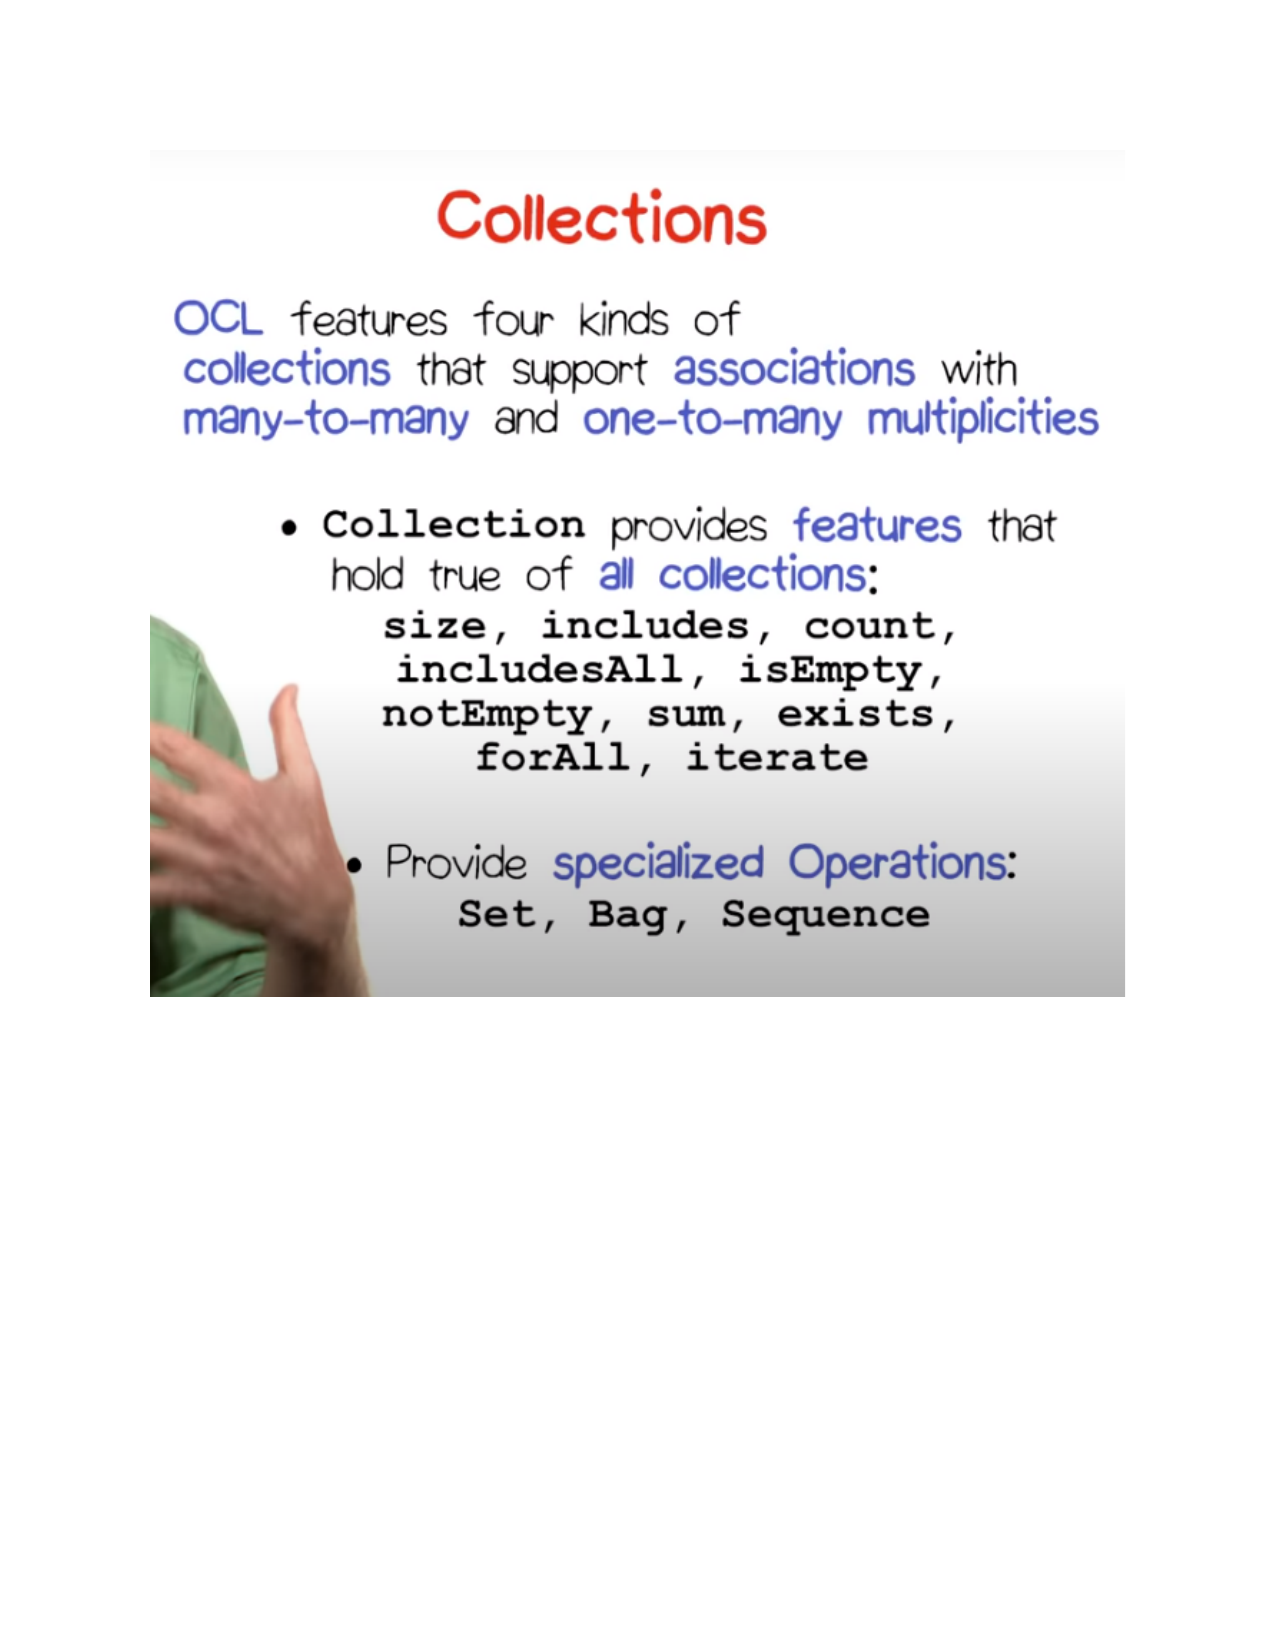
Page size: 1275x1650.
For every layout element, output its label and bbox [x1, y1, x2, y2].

picture [150, 150, 1125, 997]
